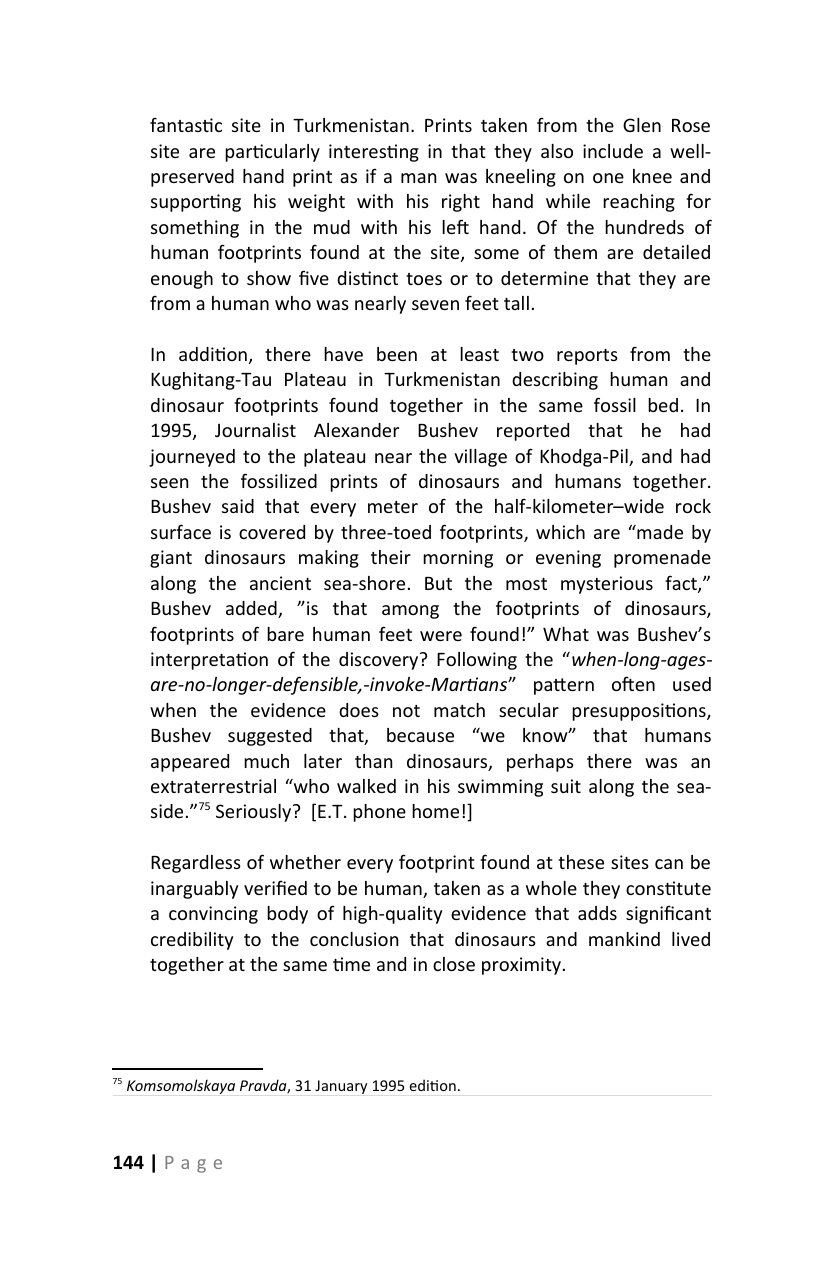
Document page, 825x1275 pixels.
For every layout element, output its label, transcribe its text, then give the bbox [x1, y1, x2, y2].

text Regardless of whether every footprint found at these sites can be inarguably verified to be human, taken as a whole they constitute a convincing body of high-quality evidence that adds significant credibility to the conclusion that dinosaurs and mankind lived together at the same time and in close proximity. [150, 849, 712, 977]
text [150, 112, 712, 316]
text In addition, there have been at least two reports from the Kughitang-Tau Plateau in Turkmenistan describing human and dinosaur footprints found together in the same fossil bed. In 1995, Journalist Alexander Bushev reported that he had journeyed to the plateau near the village of Khodga-Pil, and had seen the fossilized prints of dinosaurs and humans together. Bushev said that every meter of the half-kilometer–wide rock surface is covered by three-toed footprints, which are “made by giant dinosaurs making their morning or evening promenade along the ancient sea-shore. But the most mysterious fact,” Bushev added, ”is that among the footprints of dinosaurs, footprints of bare human feet were found!” What was Bushev’s interpretation of the discovery? Following the “when-long-ages-are-no-longer-defensible,-invoke-Martians” pattern often used when the evidence does not match secular presuppositions, Bushev suggested that, because “we know” that humans appeared much later than dinosaurs, perhaps there was an extraterrestrial “who walked in his swimming suit along the sea-side.” Seriously? [E.T. phone home!] [150, 341, 712, 824]
